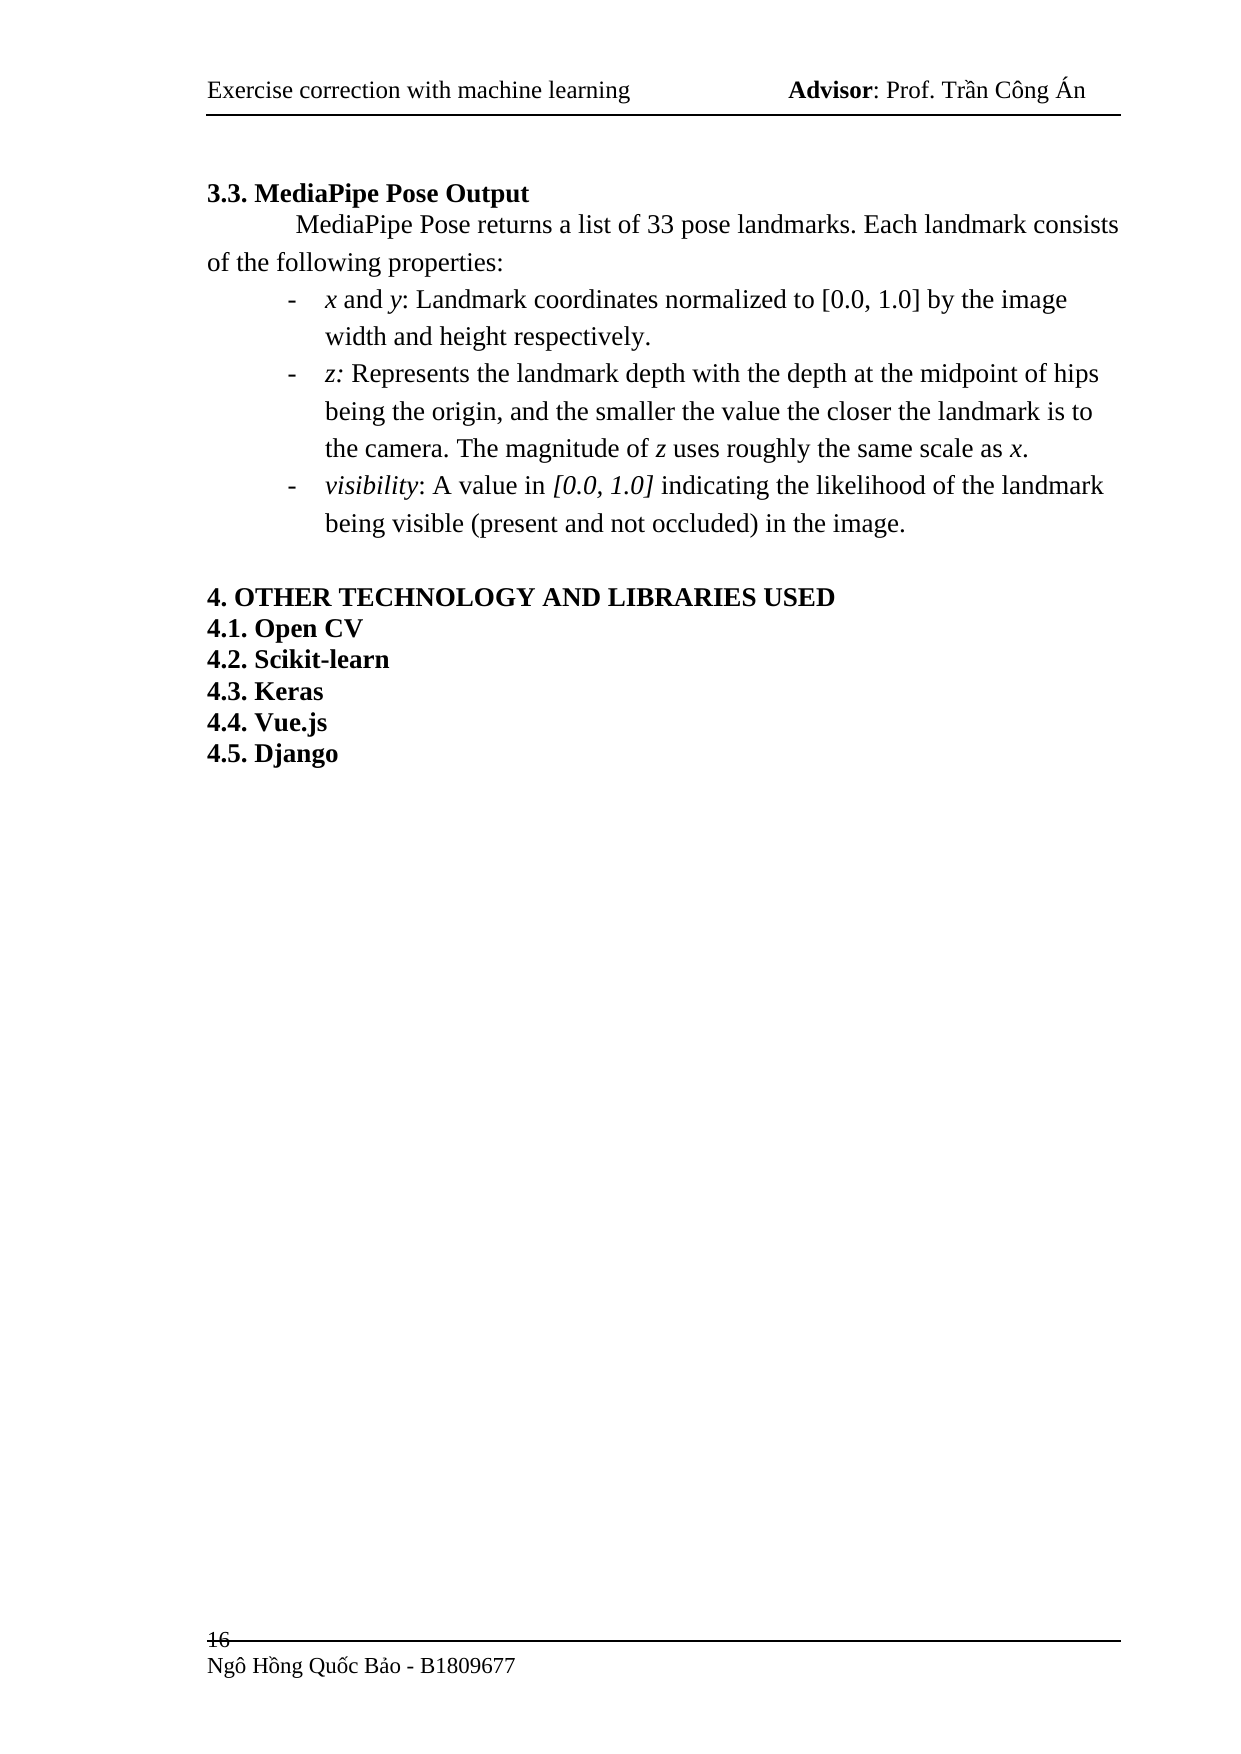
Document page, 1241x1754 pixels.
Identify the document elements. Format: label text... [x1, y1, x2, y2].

list x and y: Landmark coordinates normalized to [0.0, 1.0] by the image width and height respectively. [287, 283, 1122, 351]
list visibility: A value in [0.0, 1.0] indicating the likelihood of the landmark being visible (present and not occluded) in the image. [287, 469, 1122, 538]
text 4.5. Django [207, 737, 1122, 768]
list z: Represents the landmark depth with the depth at the midpoint of hips being the origin, and the smaller the value the closer the landmark is to the camera. The magnitude of z uses roughly the same scale as x. [287, 357, 1122, 463]
text 3.3. MediaPipe Pose Output [207, 177, 1122, 208]
text 4. OTHER TECHNOLOGY AND LIBRARIES USED [207, 581, 1122, 612]
text 4.3. Keras [207, 675, 1122, 706]
text 4.1. Open CV [207, 612, 1122, 643]
text MediaPipe Pose returns a list of 33 pose landmarks. Each landmark consists of the following properties: [207, 208, 1122, 277]
text 4.2. Scikit-learn [207, 643, 1122, 675]
text 4.4. Vue.js [207, 706, 1122, 737]
